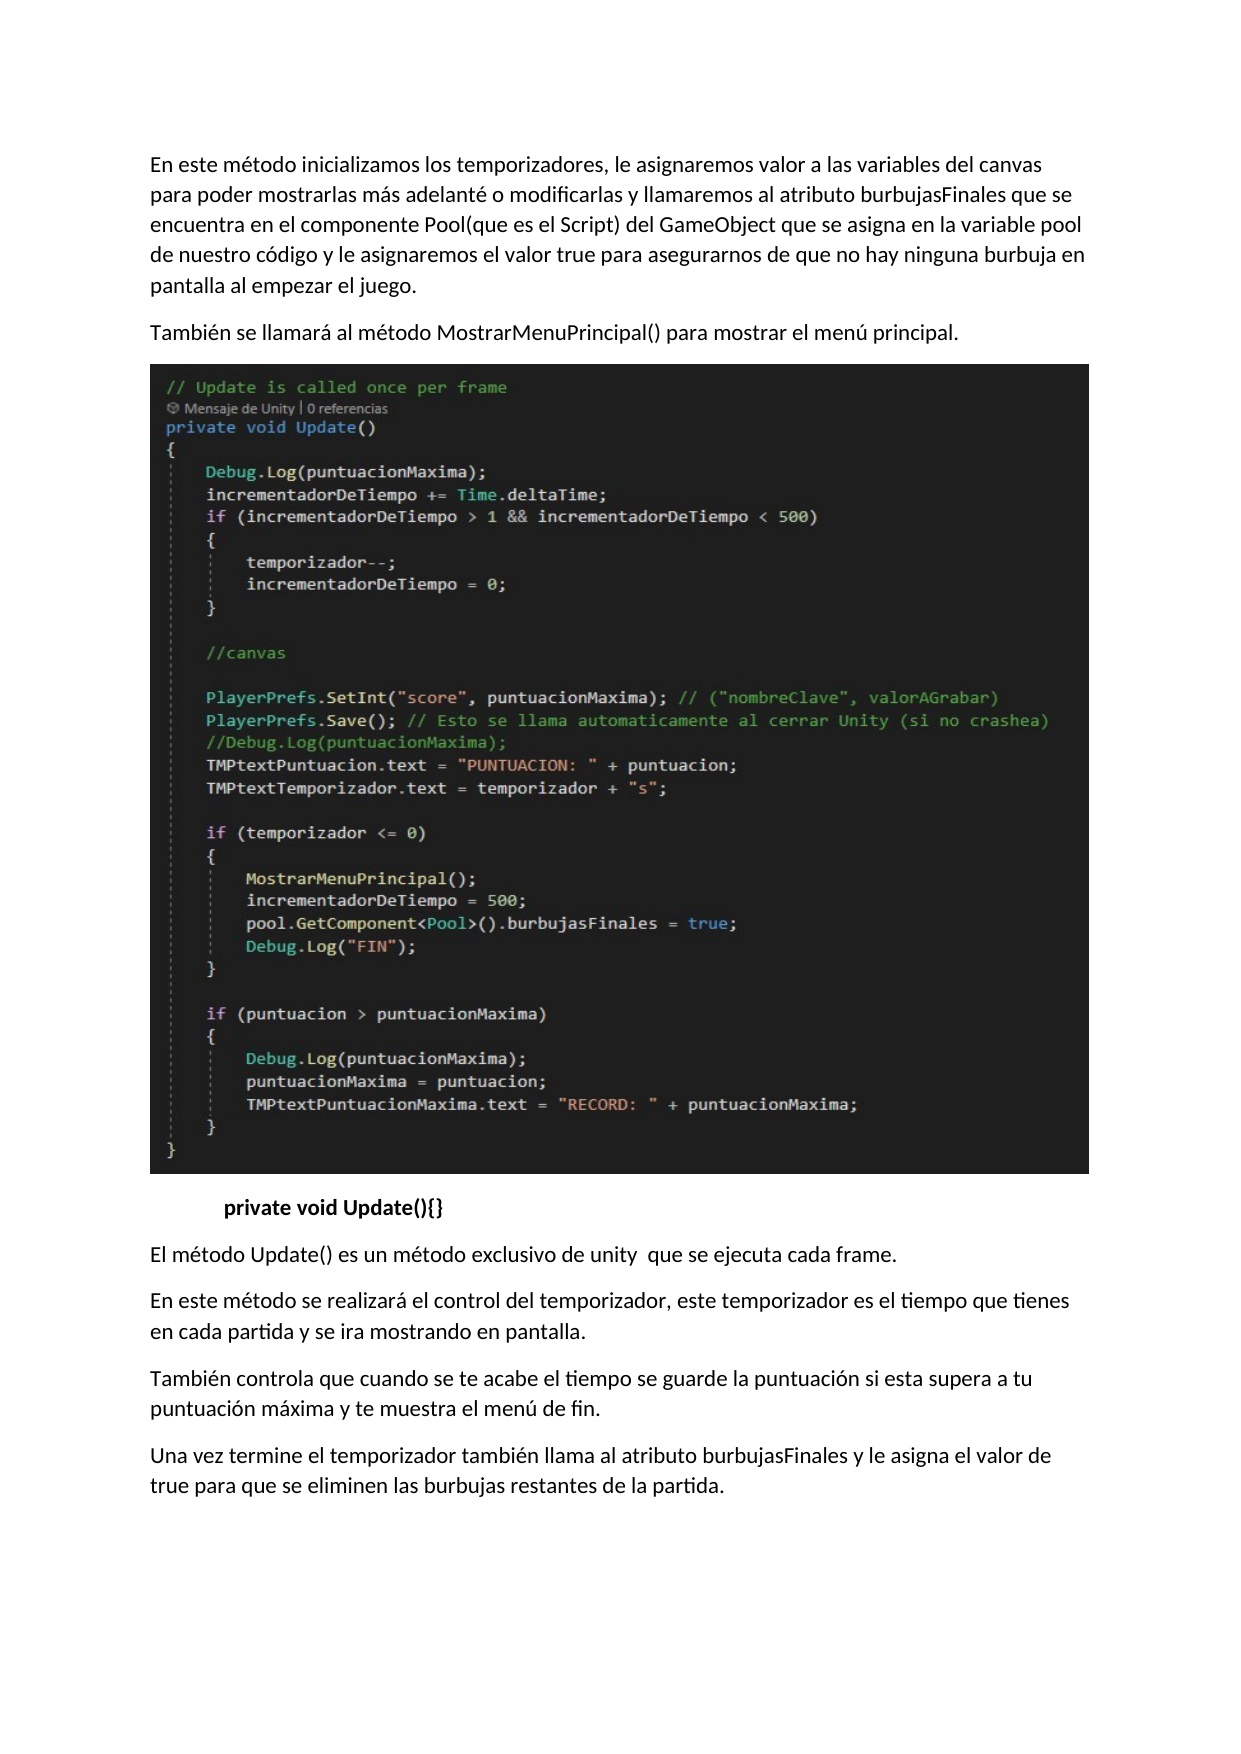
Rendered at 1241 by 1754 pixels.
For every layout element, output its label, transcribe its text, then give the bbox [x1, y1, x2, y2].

text En este método se realizará el control del temporizador, este temporizador es el tiempo que tienes en cada partida y se ira mostrando en pantalla. [150, 1287, 1090, 1345]
picture [150, 364, 1089, 1174]
text private void Update(){} [150, 1193, 1090, 1221]
text Una vez termine el temporizador también llama al atributo burbujasFinales y le asigna el valor de true para que se eliminen las burbujas restantes de la partida. [150, 1441, 1090, 1499]
text En este método inicializamos los temporizadores, le asignaremos valor a las variables del canvas para poder mostrarlas más adelanté o modificarlas y llamaremos al atributo burbujasFinales que se encuentra en el componente Pool(que es el Script) del GameObject que se asigna en la variable pool de nuestro código y le asignaremos el valor true para asegurarnos de que no hay ninguna burbuja en pantalla al empezar el juego. [150, 150, 1090, 299]
text El método Update() es un método exclusivo de unity que se ejecuta cada frame. [150, 1240, 1090, 1268]
text También controla que cuando se te acabe el tiempo se guarde la puntuación si esta supera a tu puntuación máxima y te muestra el menú de fin. [150, 1364, 1090, 1422]
text También se llamará al método MostrarMenuPrincipal() para mostrar el menú principal. [150, 318, 1090, 346]
